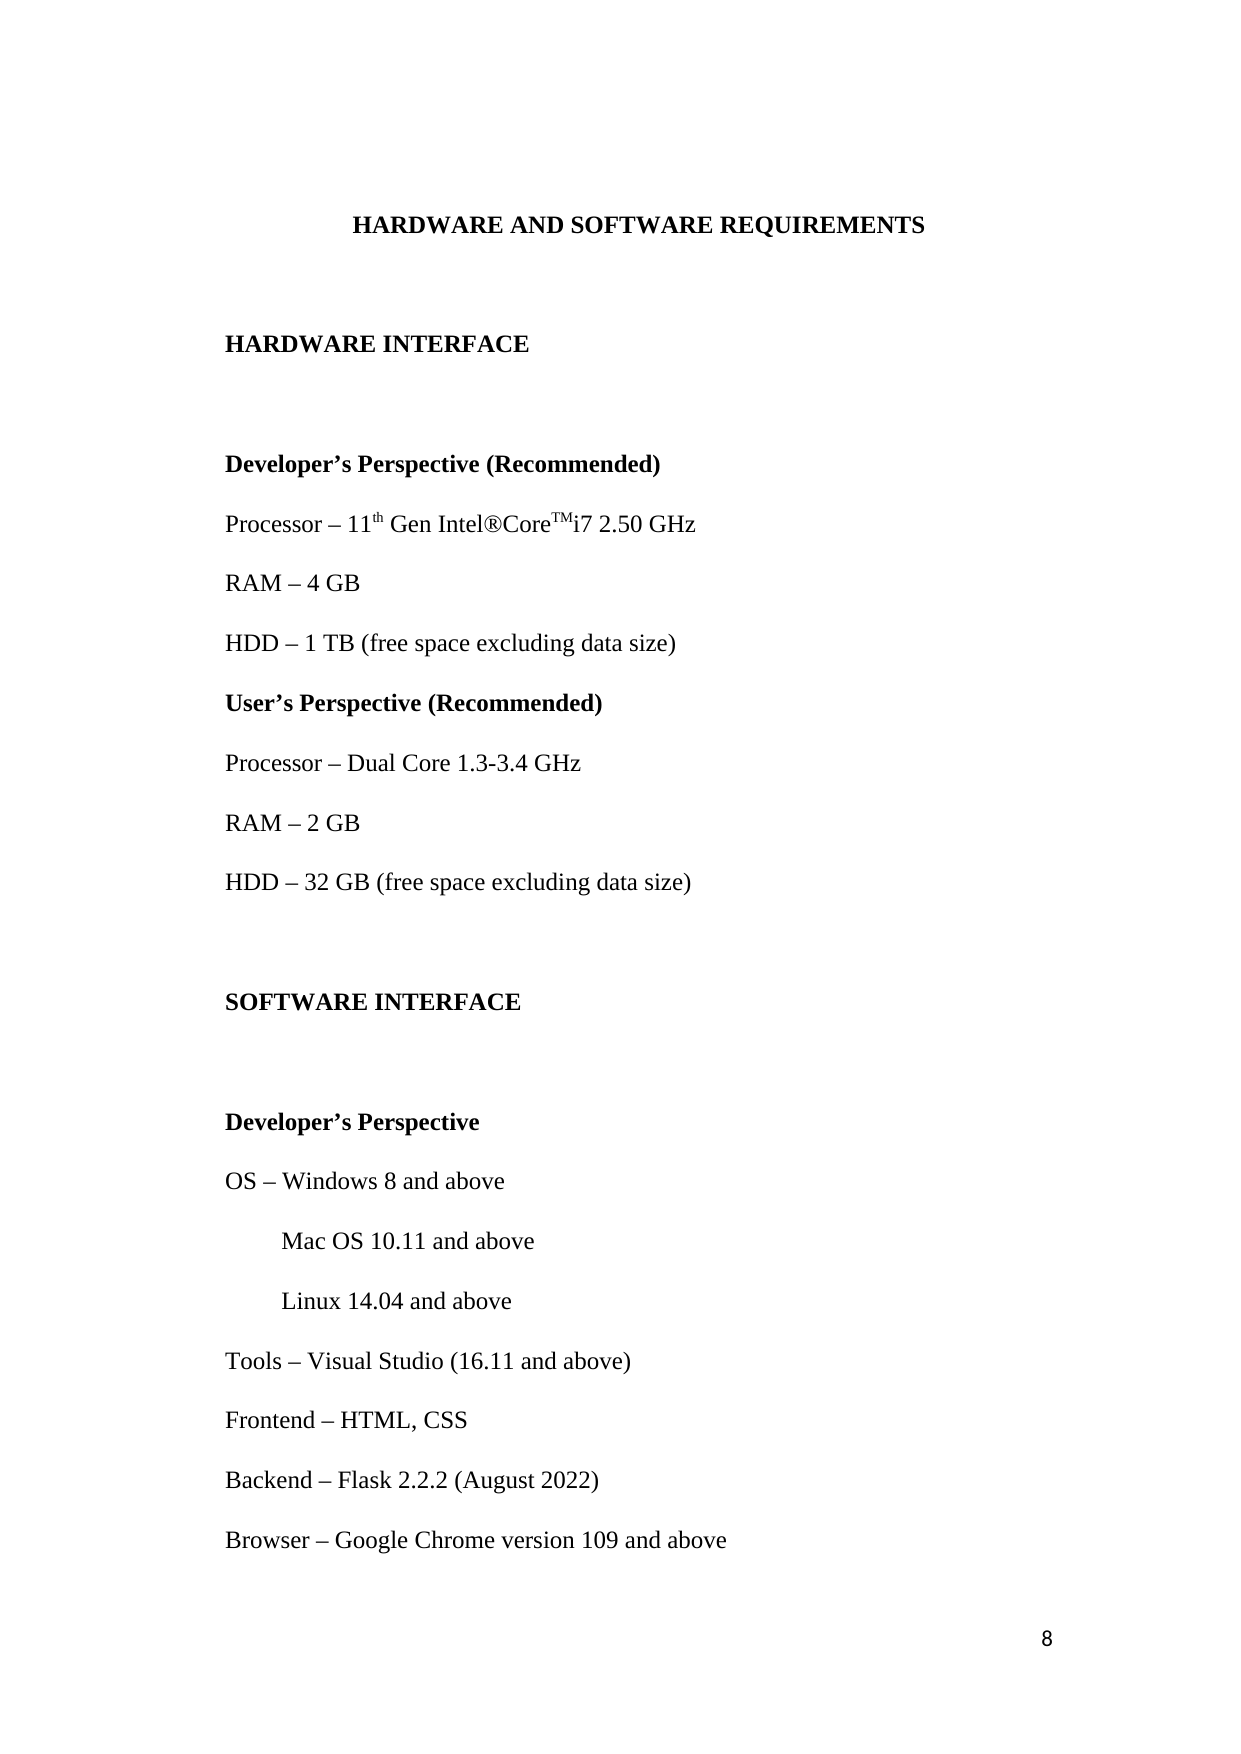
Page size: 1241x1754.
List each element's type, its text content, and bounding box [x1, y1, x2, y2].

text OS – Windows 8 and above [225, 1166, 1053, 1195]
text HARDWARE INTERFACE [225, 329, 1053, 358]
text RAM – 2 GB [225, 808, 1053, 836]
text Backend – Flask 2.2.2 (August 2022) [225, 1465, 1053, 1494]
text Processor – Dual Core 1.3-3.4 GHz [225, 748, 1053, 777]
text Processor – 11th Gen Intel®CoreTMi7 2.50 GHz [225, 509, 1053, 537]
text Frontend – HTML, CSS [225, 1406, 1053, 1434]
text Tools – Visual Studio (16.11 and above) [225, 1346, 1053, 1374]
text RAM – 4 GB [225, 568, 1053, 597]
text Developer’s Perspective [225, 1107, 1053, 1135]
text Developer’s Perspective (Recommended) [225, 449, 1053, 478]
text Linux 14.04 and above [225, 1286, 1053, 1315]
text SOFTWARE INTERFACE [225, 987, 1053, 1016]
text HDD – 32 GB (free space excluding data size) [225, 867, 1053, 896]
text Mac OS 10.11 and above [225, 1226, 1053, 1255]
text User’s Perspective (Recommended) [225, 688, 1053, 717]
text HDD – 1 TB (free space excluding data size) [225, 628, 1053, 657]
text HARDWARE AND SOFTWARE REQUIREMENTS [225, 210, 1053, 238]
text Browser – Google Chrome version 109 and above [225, 1525, 1053, 1554]
